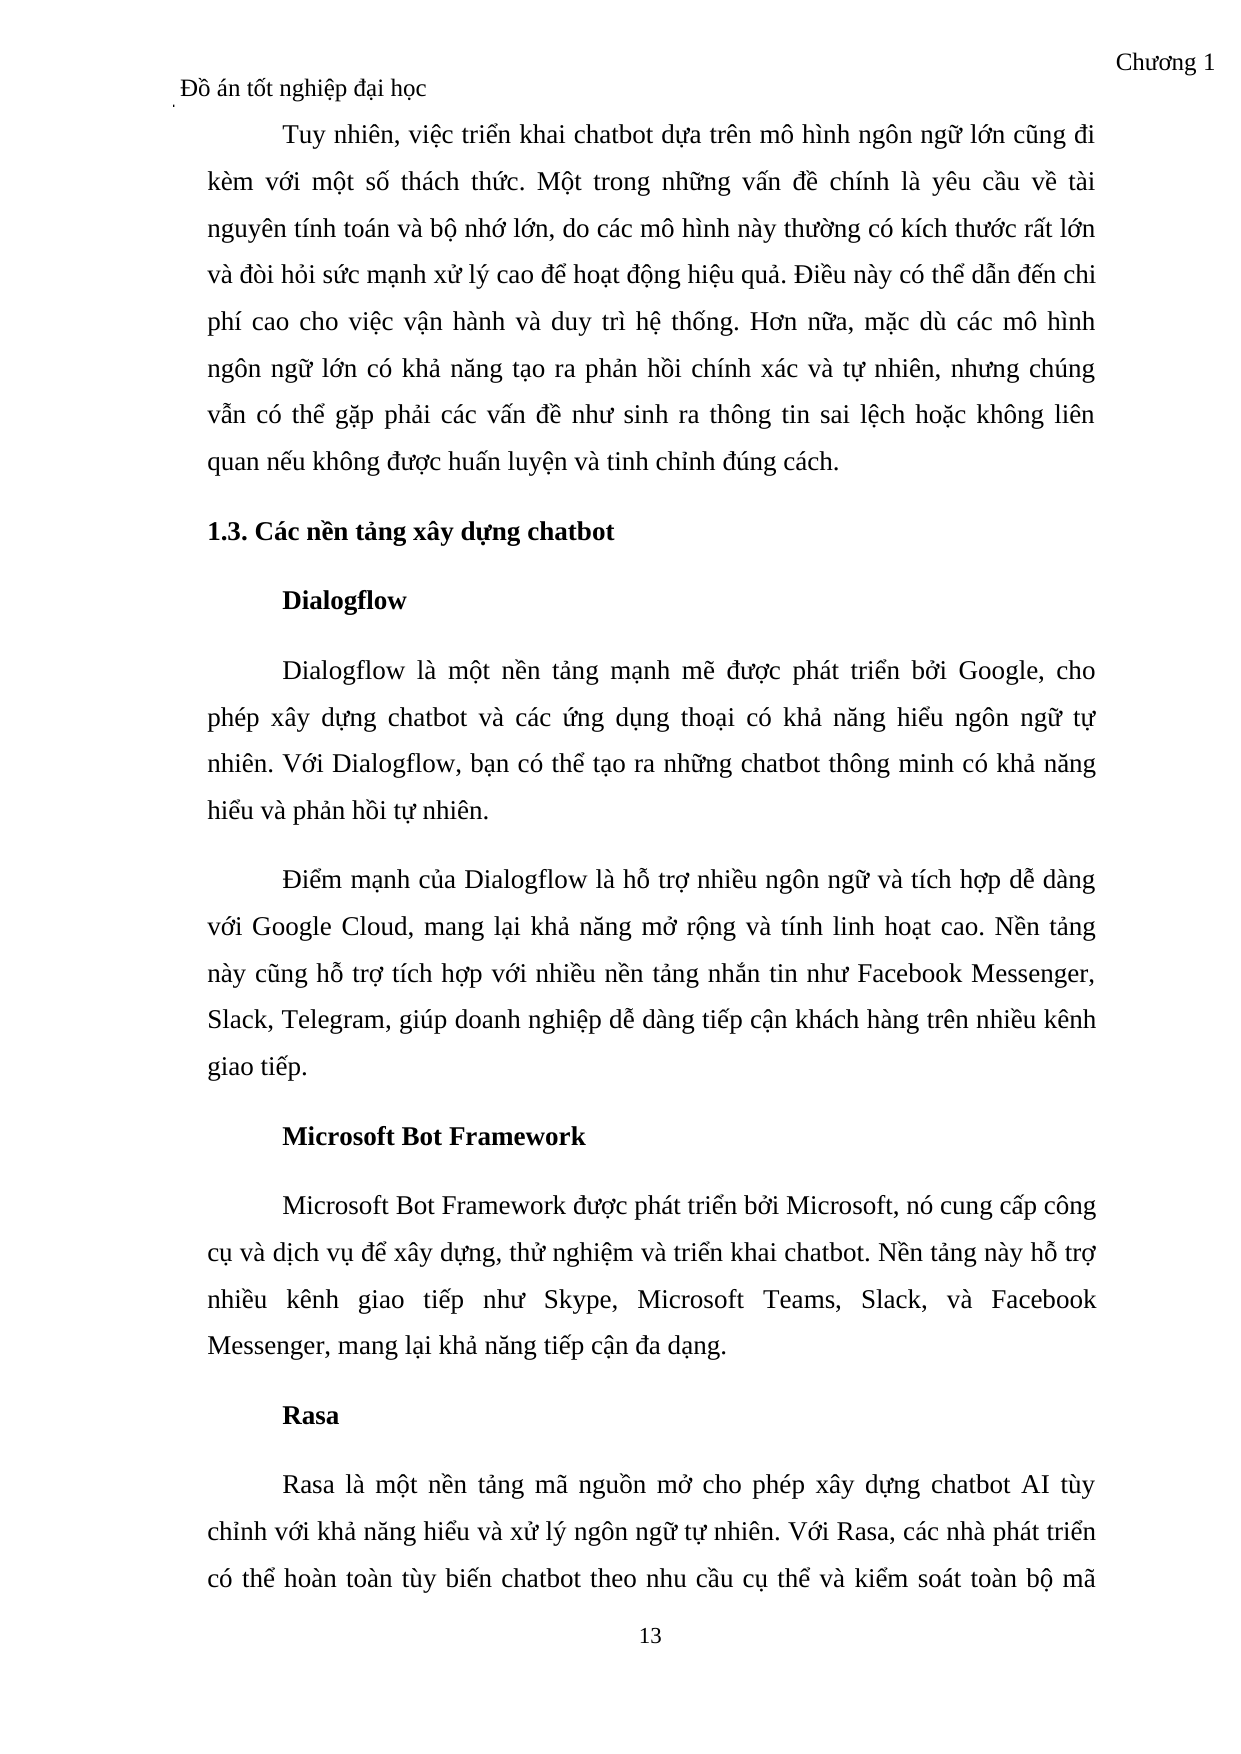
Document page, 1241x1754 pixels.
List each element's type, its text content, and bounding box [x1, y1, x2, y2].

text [207, 1468, 1097, 1593]
text Dialogflow là một nền tảng mạnh mẽ được phát triển bởi Google, cho phép xây dựng chatbot và các ứng dụng thoại có khả năng hiểu ngôn ngữ tự nhiên. Với Dialogflow, bạn có thể tạo ra những chatbot thông minh có khả năng hiểu và phản hồi tự nhiên. [207, 654, 1097, 825]
text Microsoft Bot Framework [207, 1120, 1097, 1151]
text Điểm mạnh của Dialogflow là hỗ trợ nhiều ngôn ngữ và tích hợp dễ dàng với Google Cloud, mang lại khả năng mở rộng và tính linh hoạt cao. Nền tảng này cũng hỗ trợ tích hợp với nhiều nền tảng nhắn tin như Facebook Messenger, Slack, Telegram, giúp doanh nghiệp dễ dàng tiếp cận khách hàng trên nhiều kênh giao tiếp. [207, 863, 1097, 1081]
text Microsoft Bot Framework được phát triển bởi Microsoft, nó cung cấp công cụ và dịch vụ để xây dựng, thử nghiệm và triển khai chatbot. Nền tảng này hỗ trợ nhiều kênh giao tiếp như Skype, Microsoft Teams, Slack, và Facebook Messenger, mang lại khả năng tiếp cận đa dạng. [207, 1189, 1097, 1361]
text Dialogflow [207, 584, 1097, 616]
text Rasa [207, 1399, 1097, 1430]
subtitle 1.3. Các nền tảng xây dựng chatbot [207, 515, 1093, 546]
text Tuy nhiên, việc triển khai chatbot dựa trên mô hình ngôn ngữ lớn cũng đi kèm với một số thách thức. Một trong những vấn đề chính là yêu cầu về tài nguyên tính toán và bộ nhớ lớn, do các mô hình này thường có kích thước rất lớn và đòi hỏi sức mạnh xử lý cao để hoạt động hiệu quả. Điều này có thể dẫn đến chi phí cao cho việc vận hành và duy trì hệ thống. Hơn nữa, mặc dù các mô hình ngôn ngữ lớn có khả năng tạo ra phản hồi chính xác và tự nhiên, nhưng chúng vẫn có thể gặp phải các vấn đề như sinh ra thông tin sai lệch hoặc không liên quan nếu không được huấn luyện và tinh chỉnh đúng cách. [207, 118, 1097, 476]
